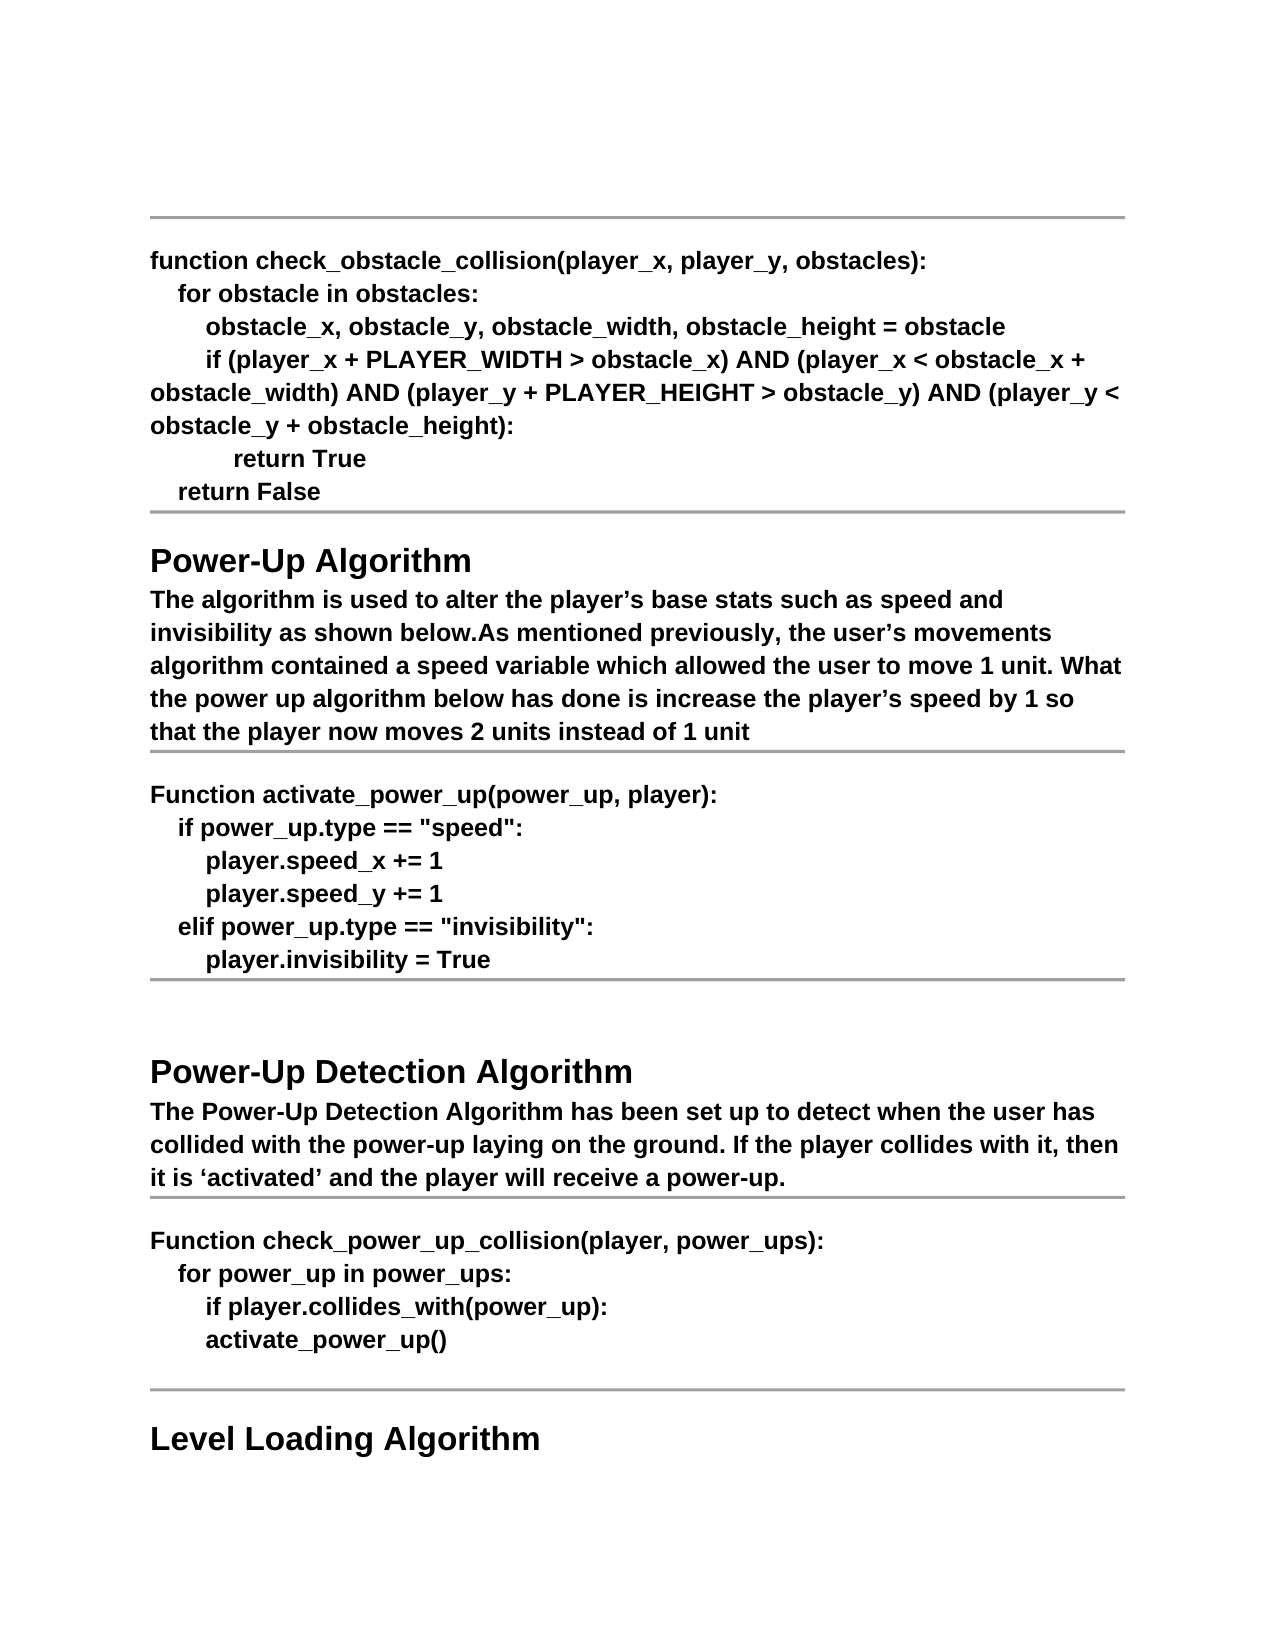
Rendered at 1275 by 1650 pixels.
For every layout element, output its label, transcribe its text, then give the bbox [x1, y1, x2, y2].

text function check_obstacle_collision(player_x, player_y, obstacles): [150, 246, 1125, 275]
text Function activate_power_up(power_up, player): [150, 780, 1125, 809]
text The algorithm is used to alter the player’s base stats such as speed and invisibility as shown below.As mentioned previously, the user’s movements algorithm contained a speed variable which allowed the user to move 1 unit. What the power up algorithm below has done is increase the player’s speed by 1 so that the player now moves 2 units instead of 1 unit [150, 585, 1125, 746]
text if player.collides_with(power_up): [150, 1292, 1125, 1321]
text obstacle_x, obstacle_y, obstacle_width, obstacle_height = obstacle [150, 312, 1125, 341]
text for obstacle in obstacles: [150, 279, 1125, 308]
text if power_up.type == "speed": [150, 813, 1125, 842]
text Power-Up Detection Algorithm [150, 1053, 1125, 1091]
text activate_power_up() [150, 1325, 1125, 1354]
text Power-Up Algorithm [150, 541, 1125, 579]
text return True [150, 444, 1125, 473]
text elif power_up.type == "invisibility": [150, 912, 1125, 941]
text Level Loading Algorithm [150, 1418, 1125, 1457]
text player.invisibility = True [150, 945, 1125, 974]
text The Power-Up Detection Algorithm has been set up to detect when the user has collided with the power-up laying on the ground. If the player collides with it, then it is ‘activated’ and the player will receive a power-up. [150, 1097, 1125, 1192]
text if (player_x + PLAYER_WIDTH > obstacle_x) AND (player_x < obstacle_x + obstacle_width) AND (player_y + PLAYER_HEIGHT > obstacle_y) AND (player_y < obstacle_y + obstacle_height): [150, 345, 1125, 440]
text return False [150, 477, 1125, 506]
text player.speed_x += 1 [150, 846, 1125, 875]
text player.speed_y += 1 [150, 879, 1125, 908]
text for power_up in power_ups: [150, 1259, 1125, 1288]
text Function check_power_up_collision(player, power_ups): [150, 1226, 1125, 1255]
